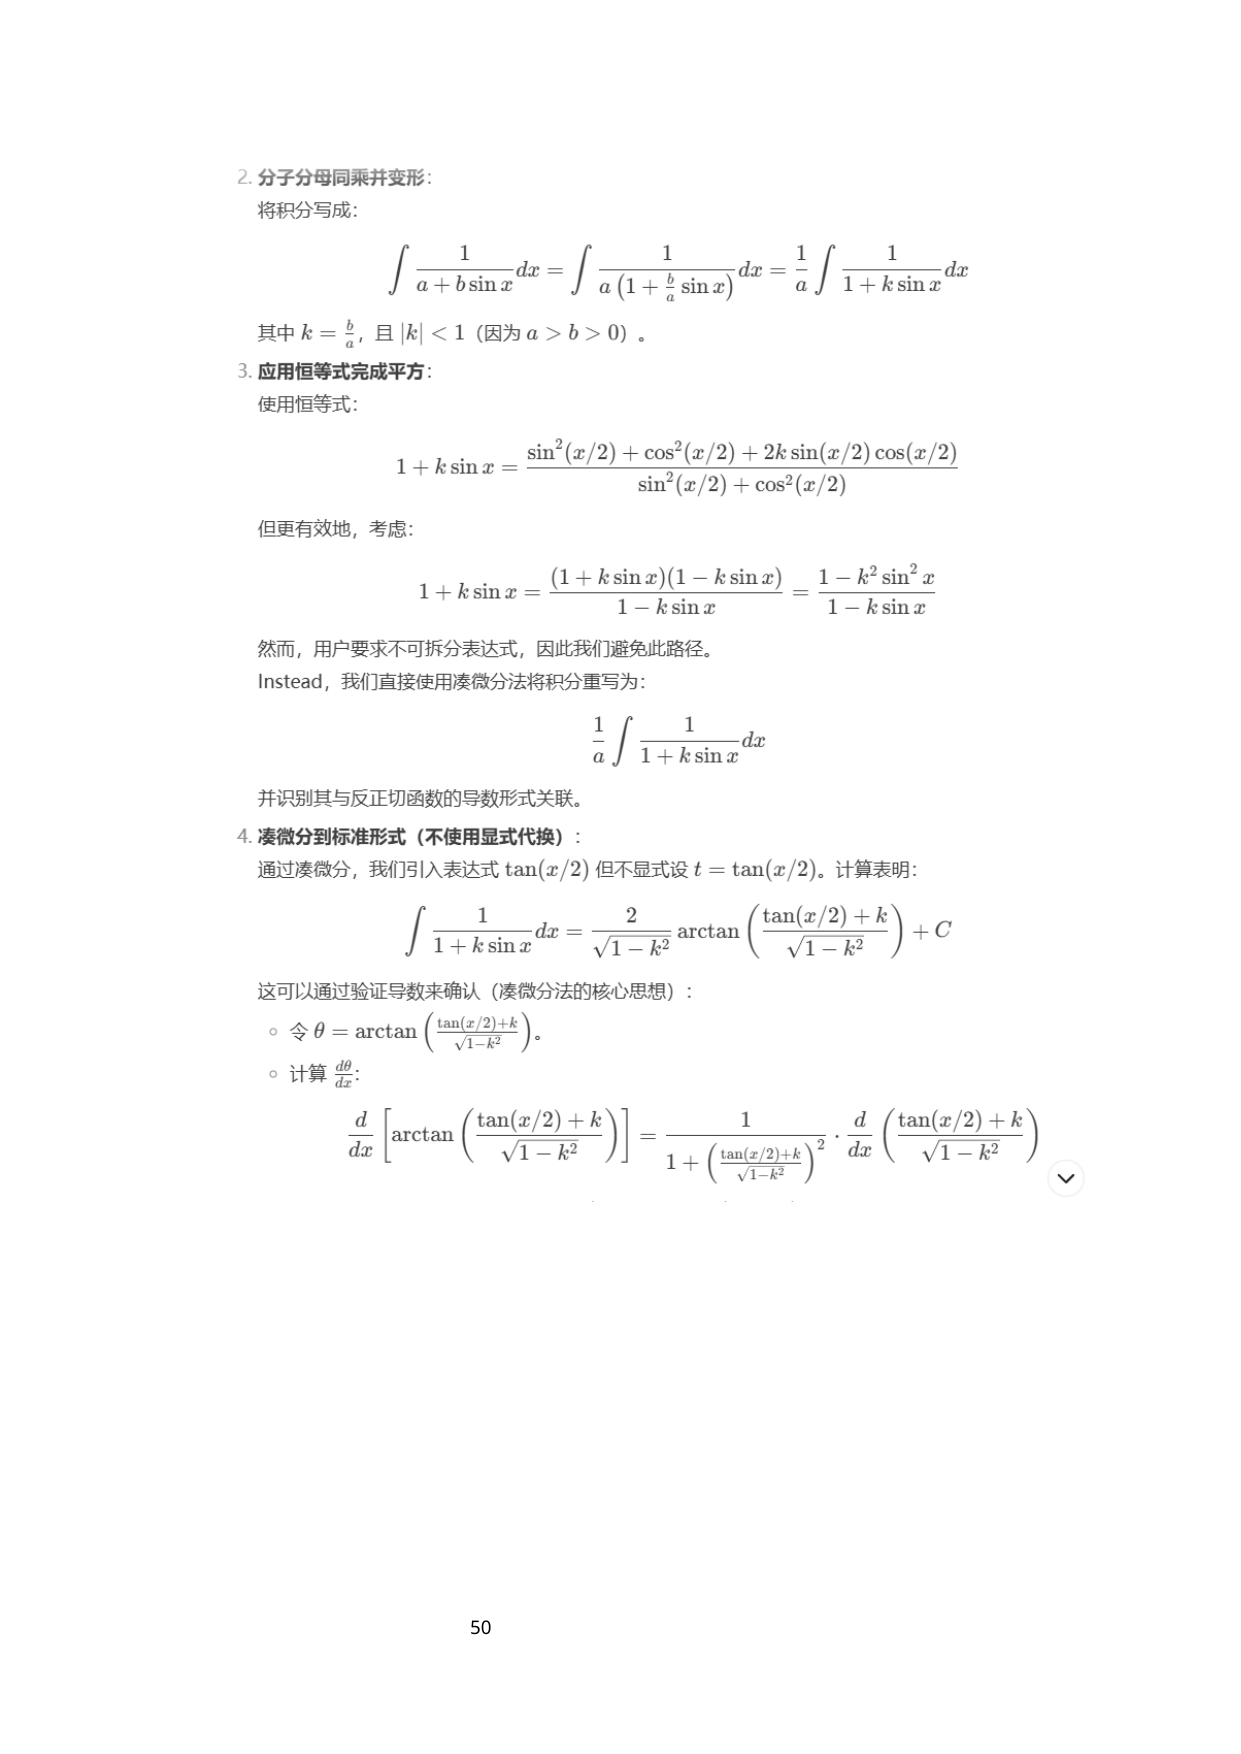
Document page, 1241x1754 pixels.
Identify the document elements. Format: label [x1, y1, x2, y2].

picture [231, 162, 1096, 1202]
